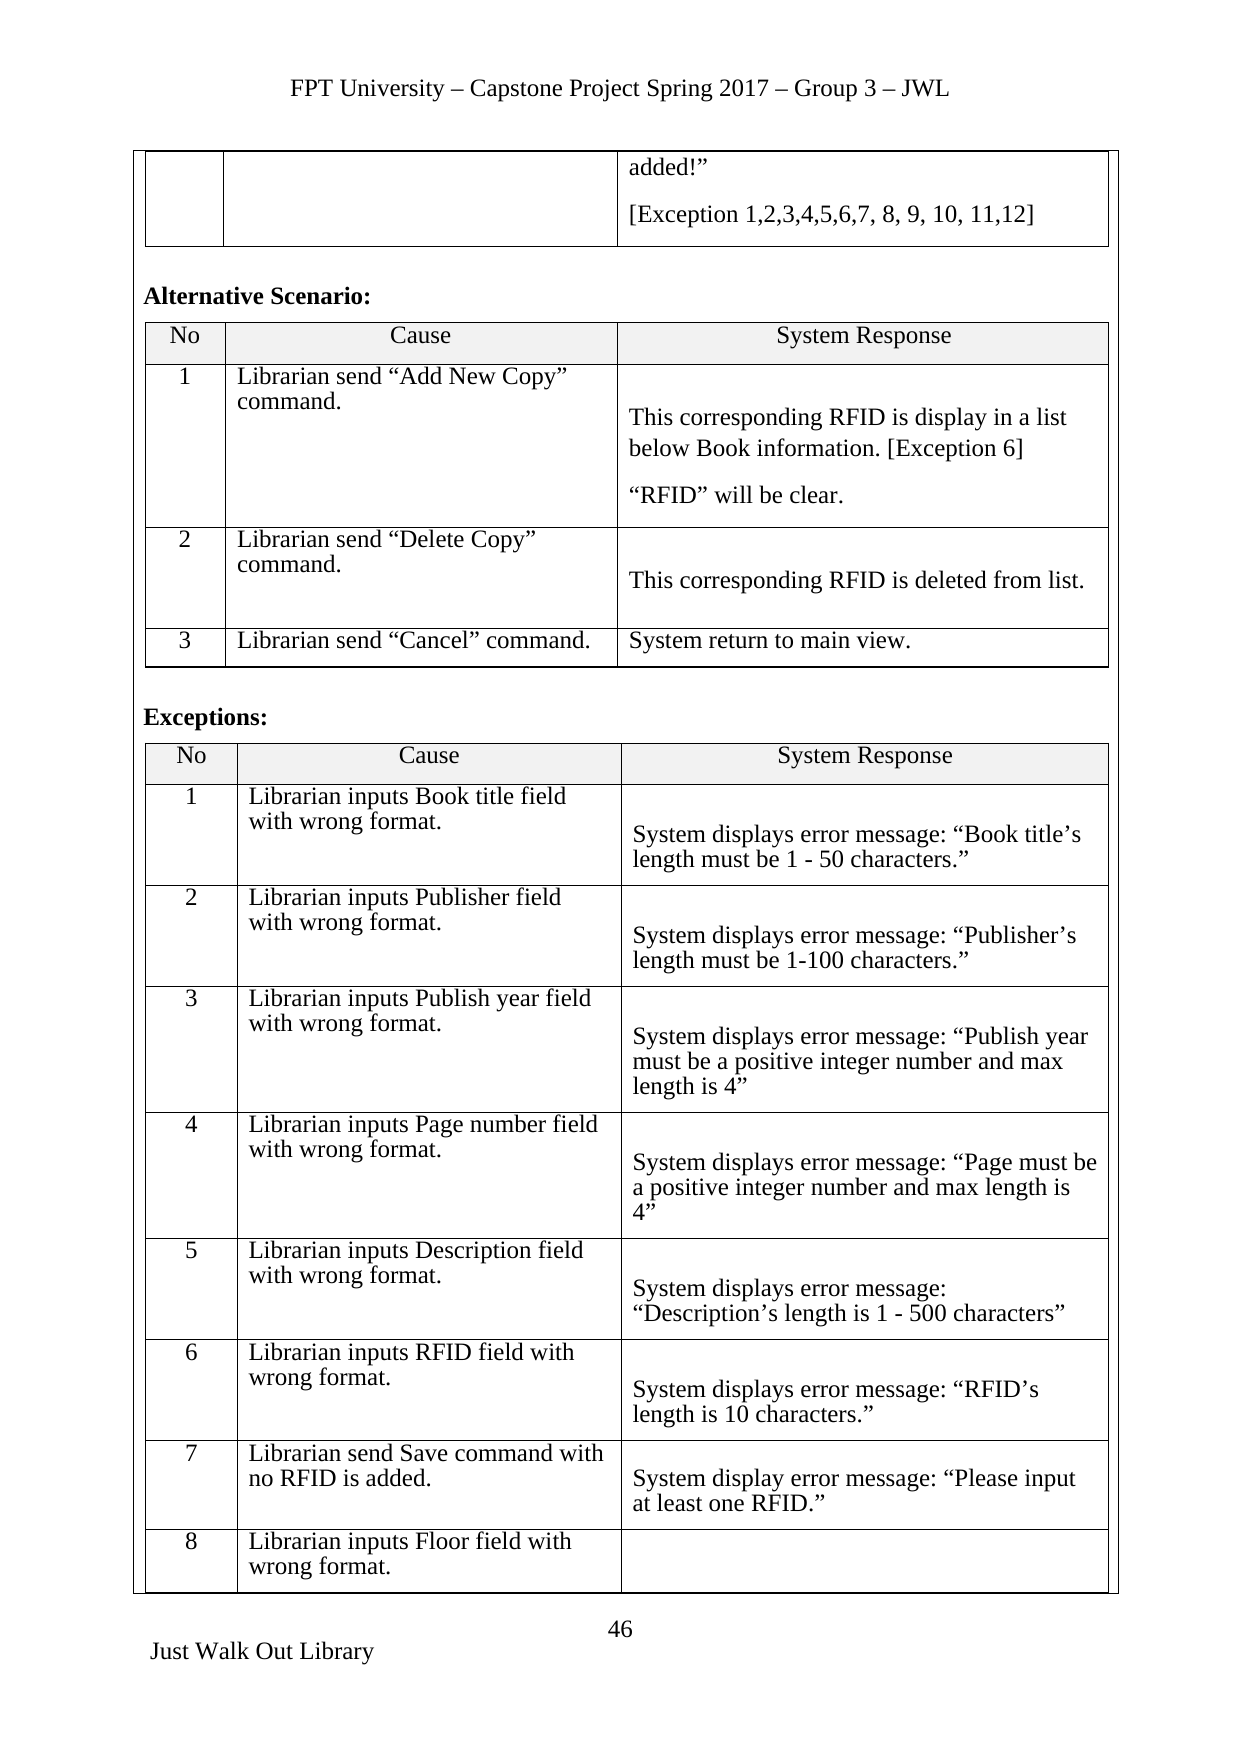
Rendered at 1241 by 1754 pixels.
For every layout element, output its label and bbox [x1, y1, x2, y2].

table_cell [134, 151, 1118, 1593]
